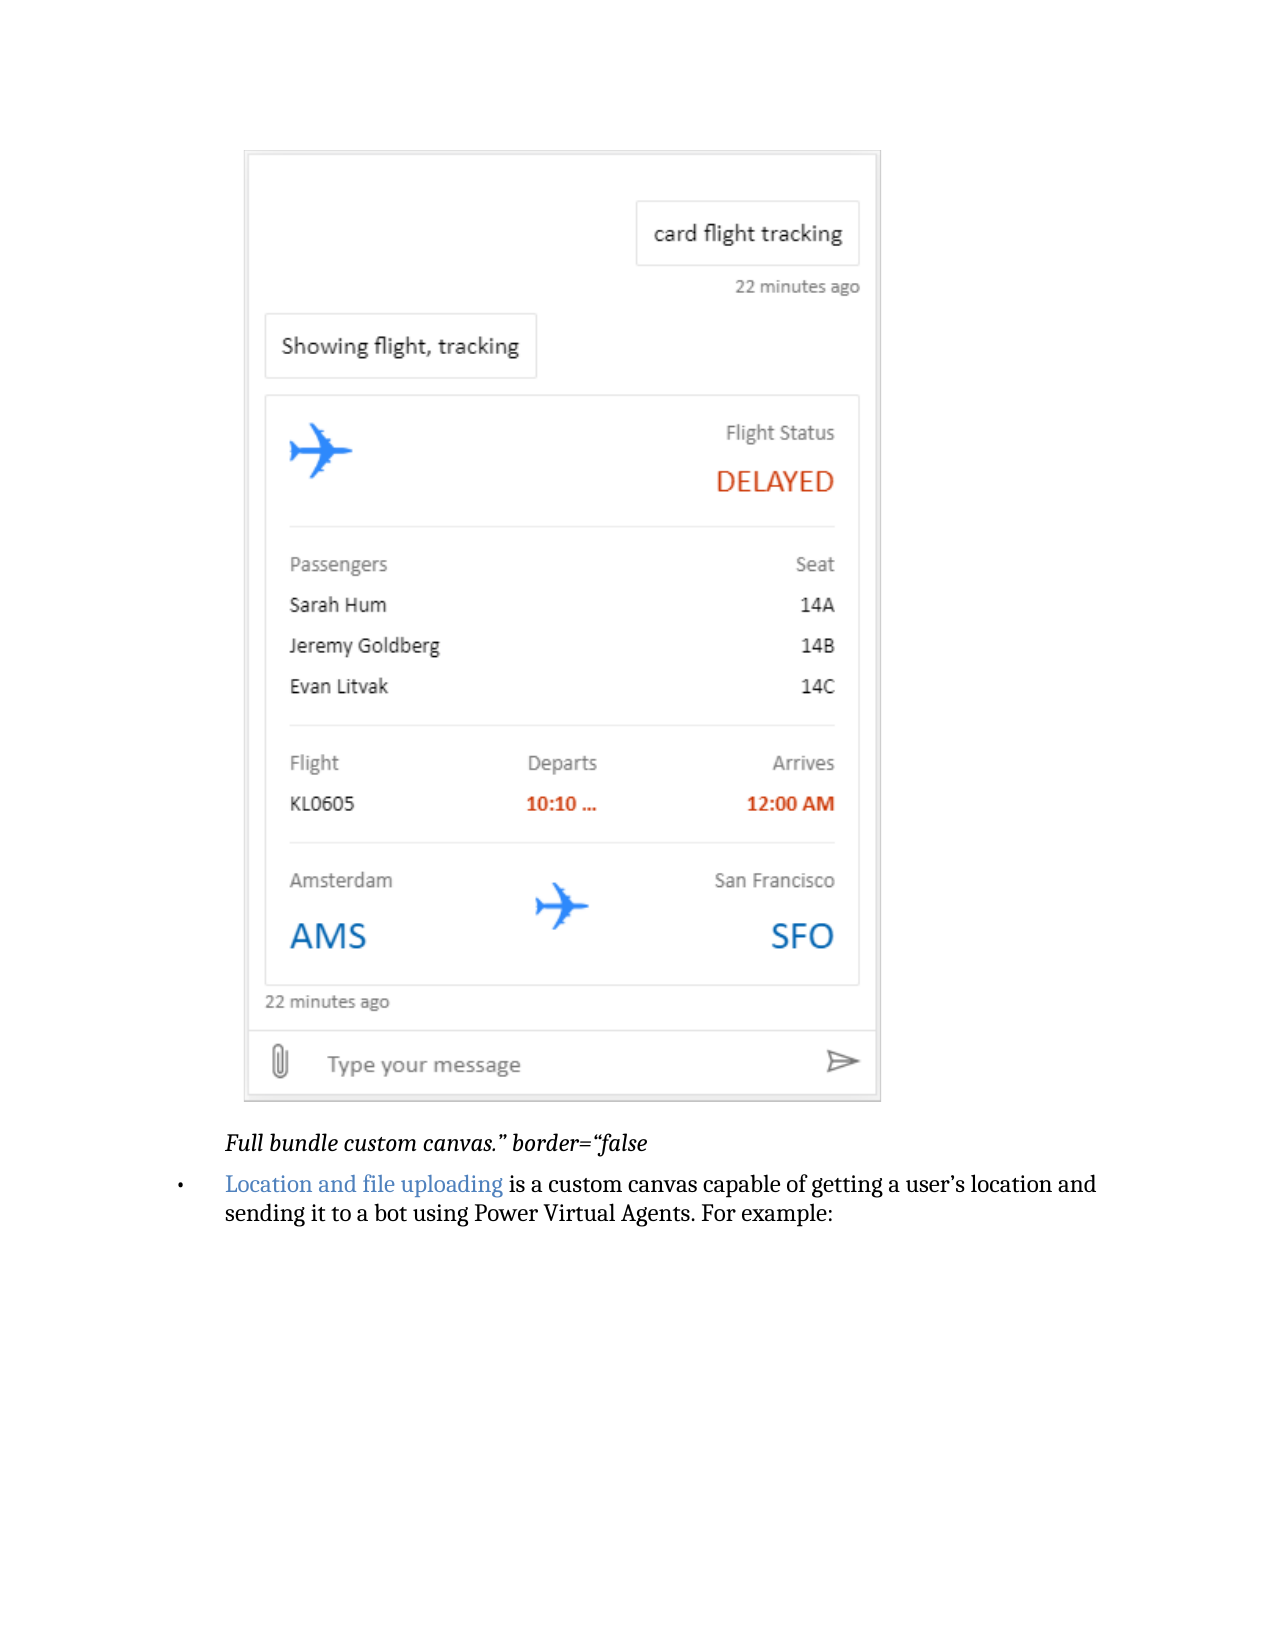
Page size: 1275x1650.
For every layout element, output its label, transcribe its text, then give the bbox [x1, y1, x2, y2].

list Location and file uploading is a custom canvas capable of getting a user’s location and sending it to a bot using Power Virtual Agents. For example: [175, 1170, 1125, 1227]
list Full bundle custom canvas.” border=“false [175, 1129, 1125, 1157]
picture [243, 150, 882, 1102]
